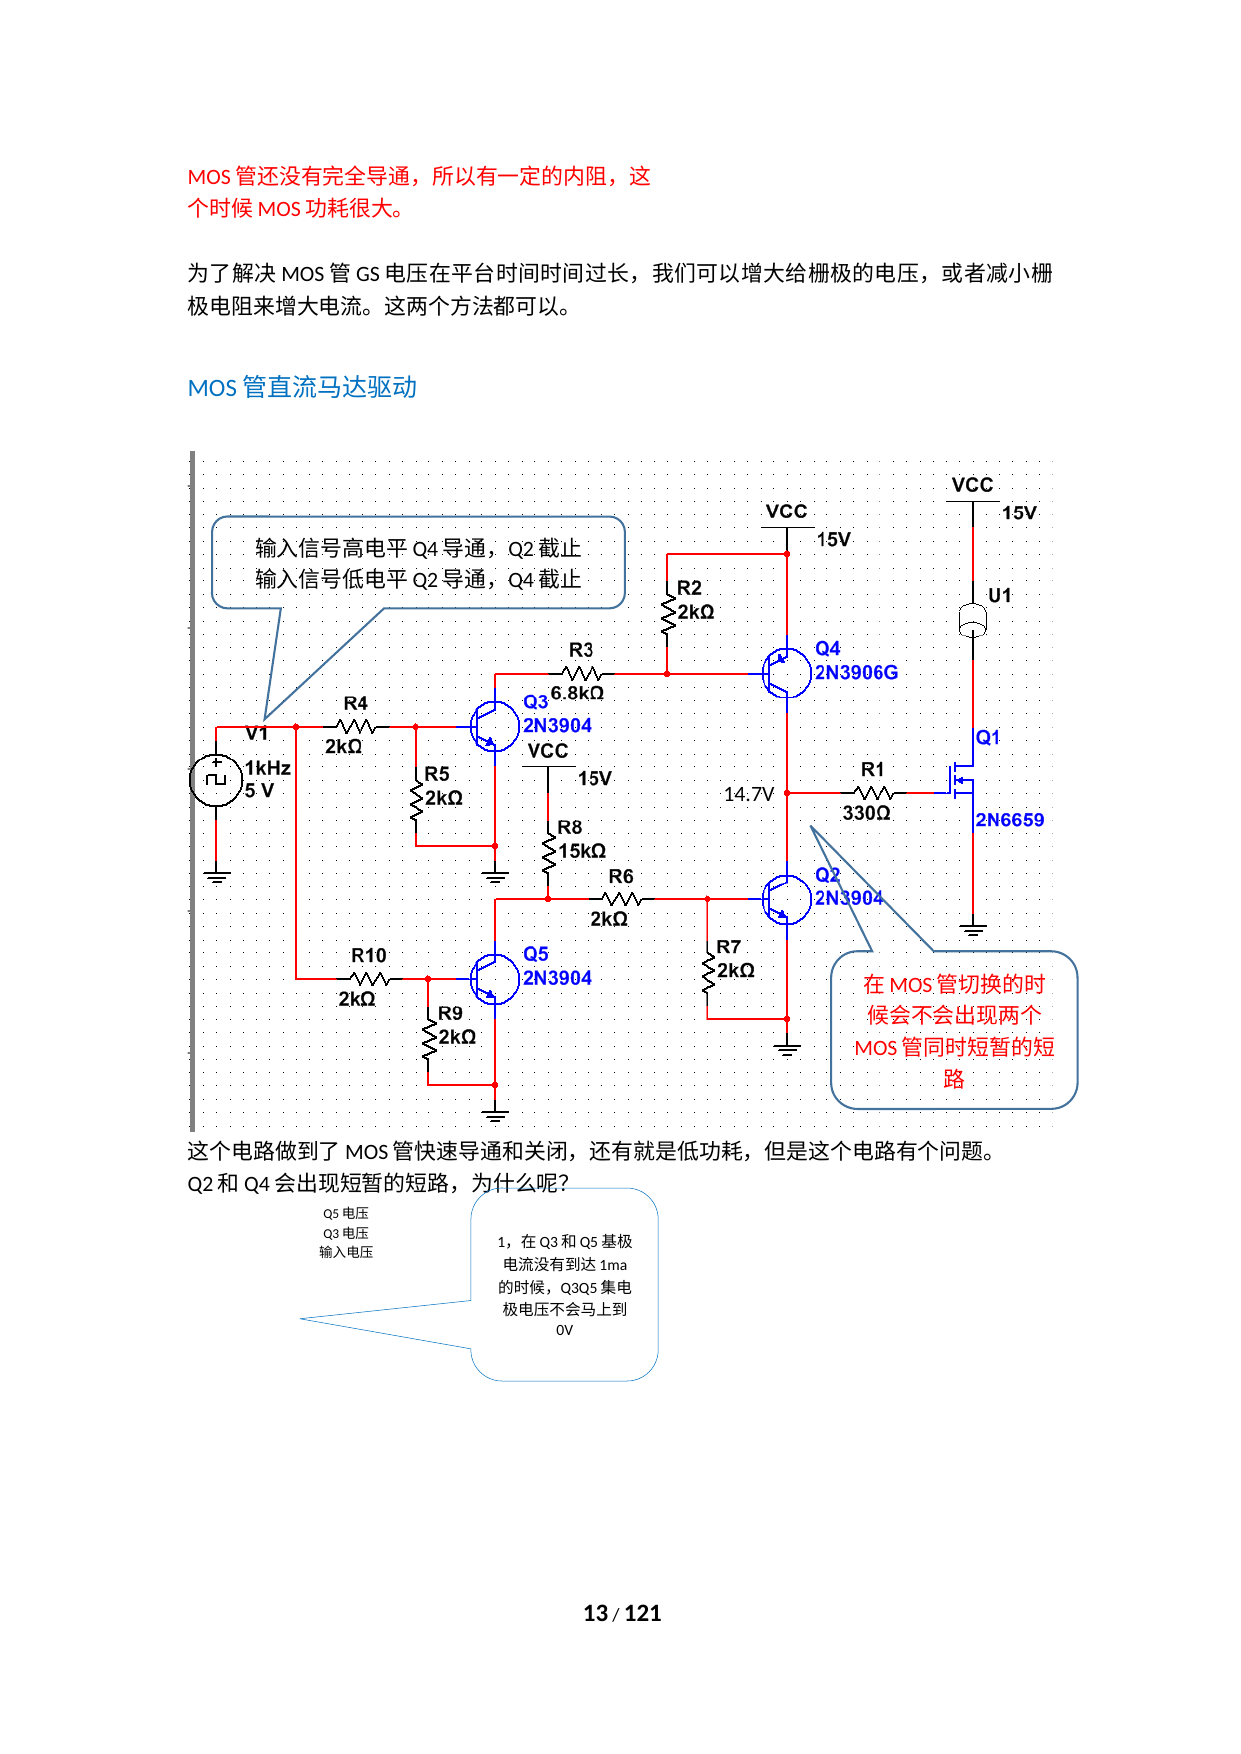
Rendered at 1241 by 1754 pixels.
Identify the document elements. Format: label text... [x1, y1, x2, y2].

text Q2和Q4会出现短暂的短路，为什么呢？ [187, 1166, 1053, 1198]
picture [817, 835, 1053, 1107]
text MOS管还没有完全导通，所以有一定的内阻，这 [187, 158, 1053, 191]
text 这个电路做到了MOS管快速导通和关闭，还有就是低功耗，但是这个电路有个问题。 [187, 1133, 1053, 1166]
text 为了解决MOS管GS电压在平台时间时间过长，我们可以增大给栅极的电压，或者减小栅极电阻来增大电流。这两个方法都可以。 [187, 256, 1053, 321]
text MOS管直流马达驱动 [187, 353, 1053, 418]
picture [187, 451, 1053, 1132]
text 个时候MOS功耗很大。 [187, 191, 1053, 223]
